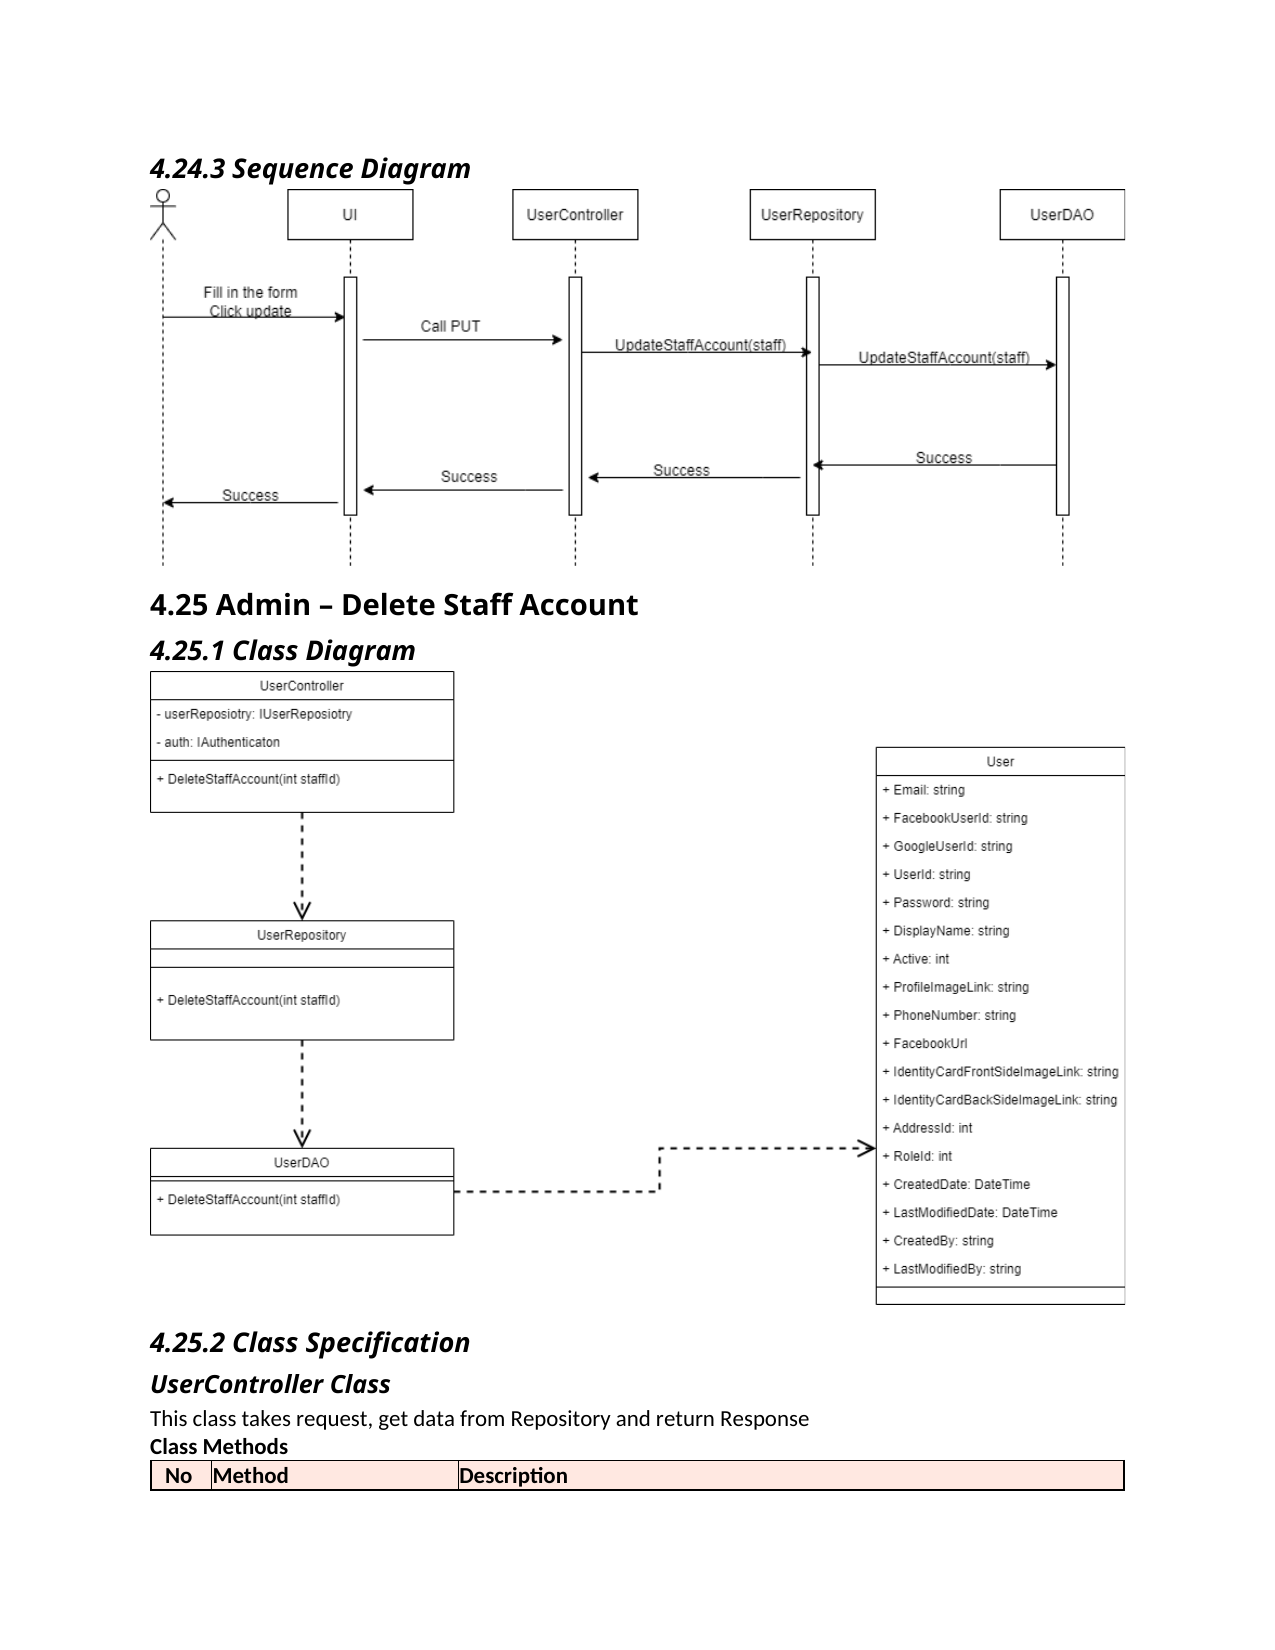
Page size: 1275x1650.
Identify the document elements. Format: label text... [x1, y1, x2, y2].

picture [150, 189, 1125, 566]
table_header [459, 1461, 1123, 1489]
subtitle 4.24.3 Sequence Diagram [150, 150, 1125, 187]
subtitle 4.25 Admin – Delete Staff Account [150, 584, 1125, 624]
subtitle 4.25.1 Class Diagram [150, 631, 1125, 668]
subtitle 4.25.2 Class Specification [150, 1323, 1125, 1360]
text Class Methods [150, 1432, 1125, 1460]
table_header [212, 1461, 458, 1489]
text This class takes request, get data from Repository and return Response [150, 1404, 1125, 1432]
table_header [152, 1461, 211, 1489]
subtitle UserController Class [150, 1367, 1125, 1401]
picture [150, 671, 1125, 1305]
